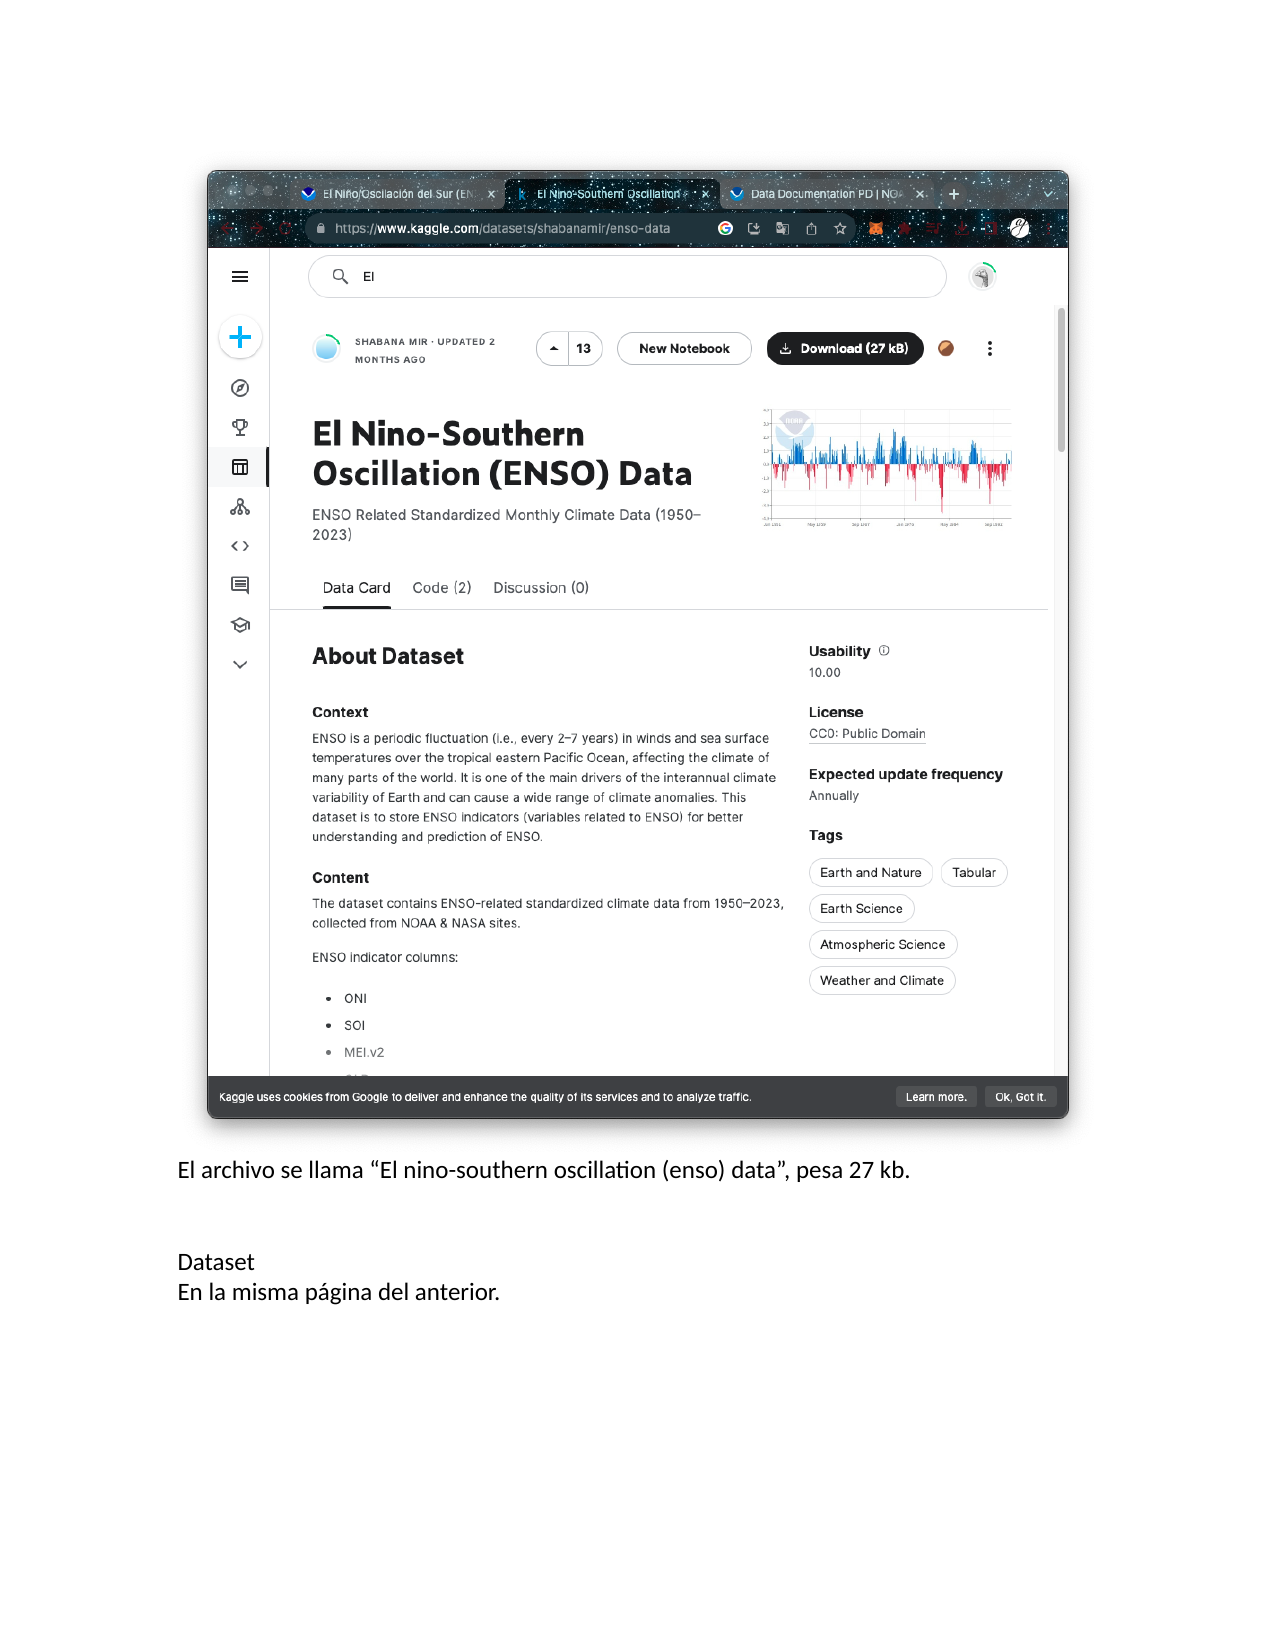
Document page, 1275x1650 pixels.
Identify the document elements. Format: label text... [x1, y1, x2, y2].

picture [177, 147, 1098, 1155]
text En la misma página del anterior. [177, 1276, 1098, 1307]
text El archivo se llama “El nino-southern oscillation (enso) data”, pesa 27 kb. [177, 1155, 1098, 1185]
text Dataset [177, 1246, 1098, 1276]
